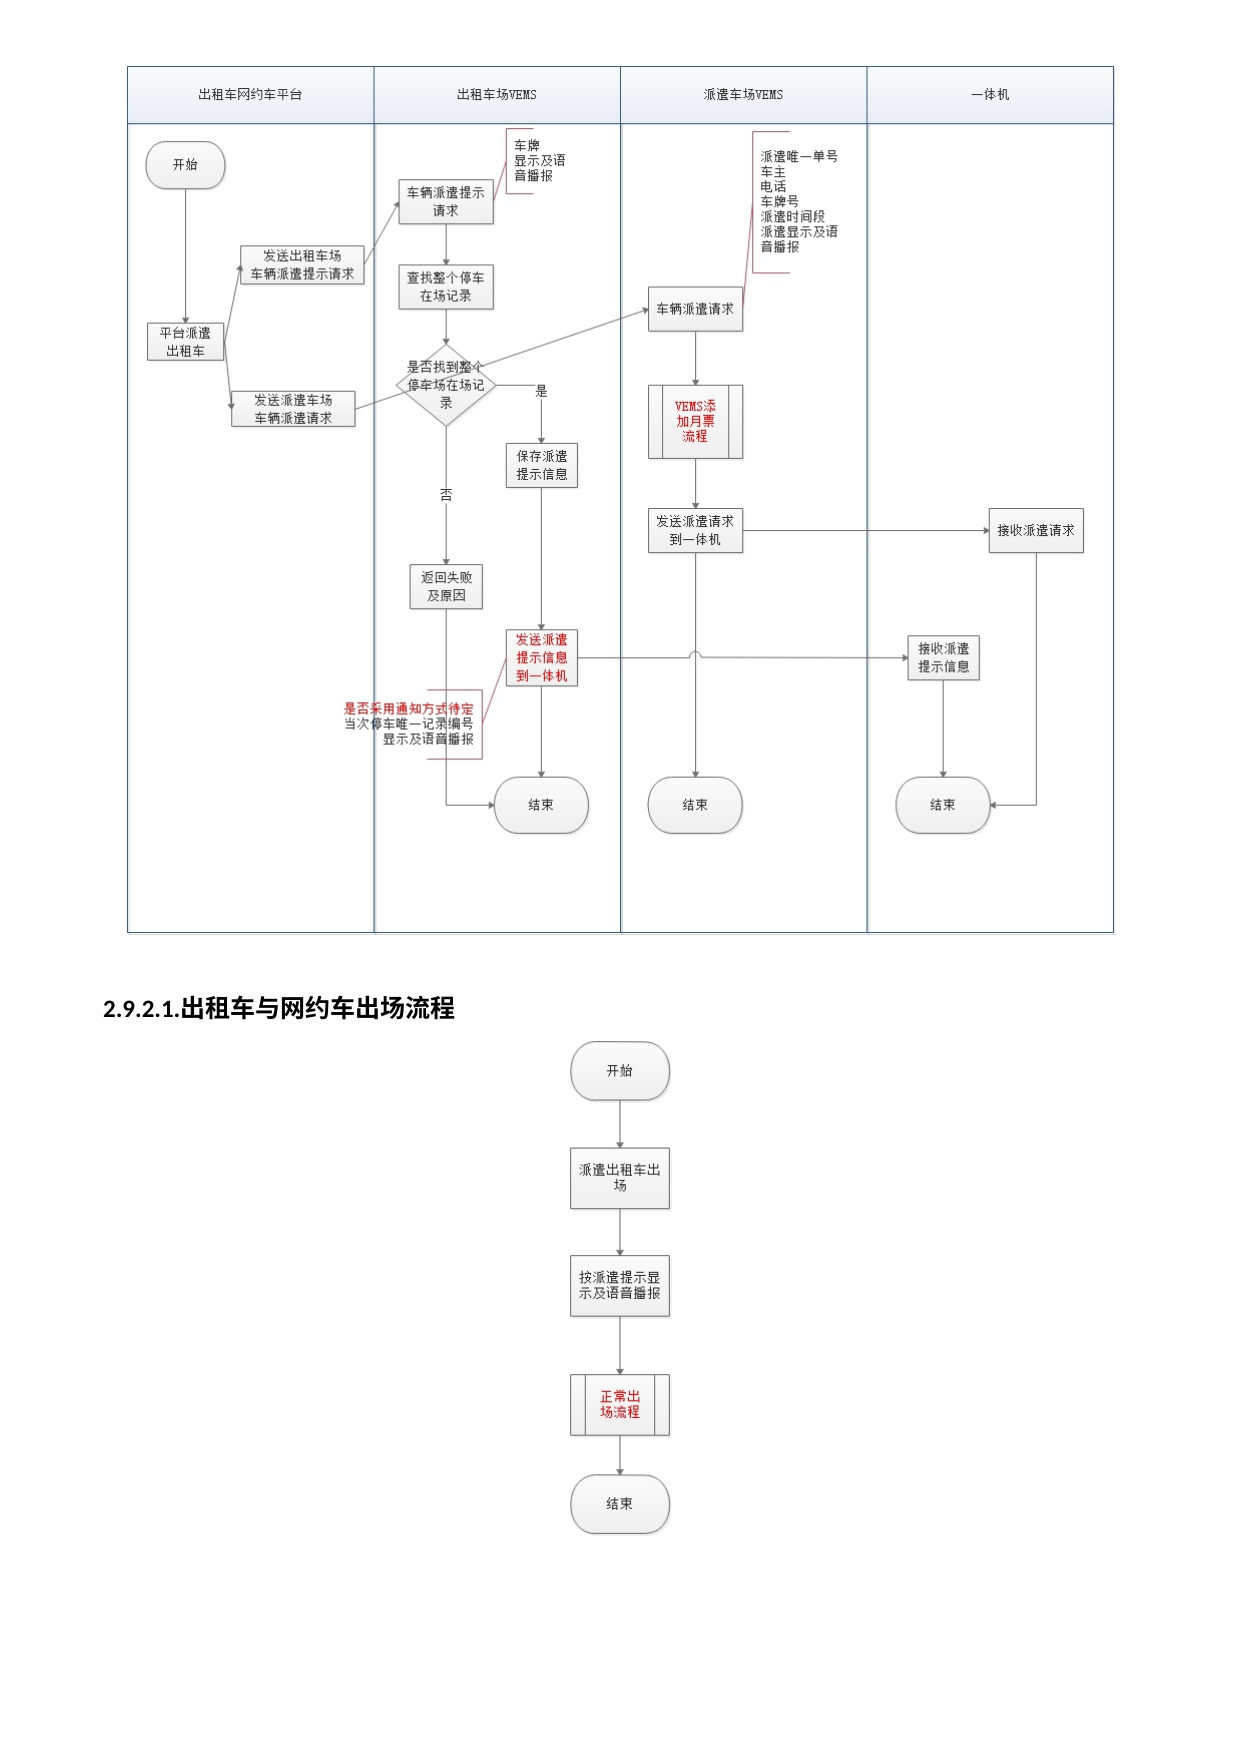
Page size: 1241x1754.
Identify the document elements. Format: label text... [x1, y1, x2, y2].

picture [568, 1039, 672, 1536]
picture [125, 64, 1116, 935]
text 2.9.2.1.出租车与网约车出场流程 [59, 974, 1181, 1039]
